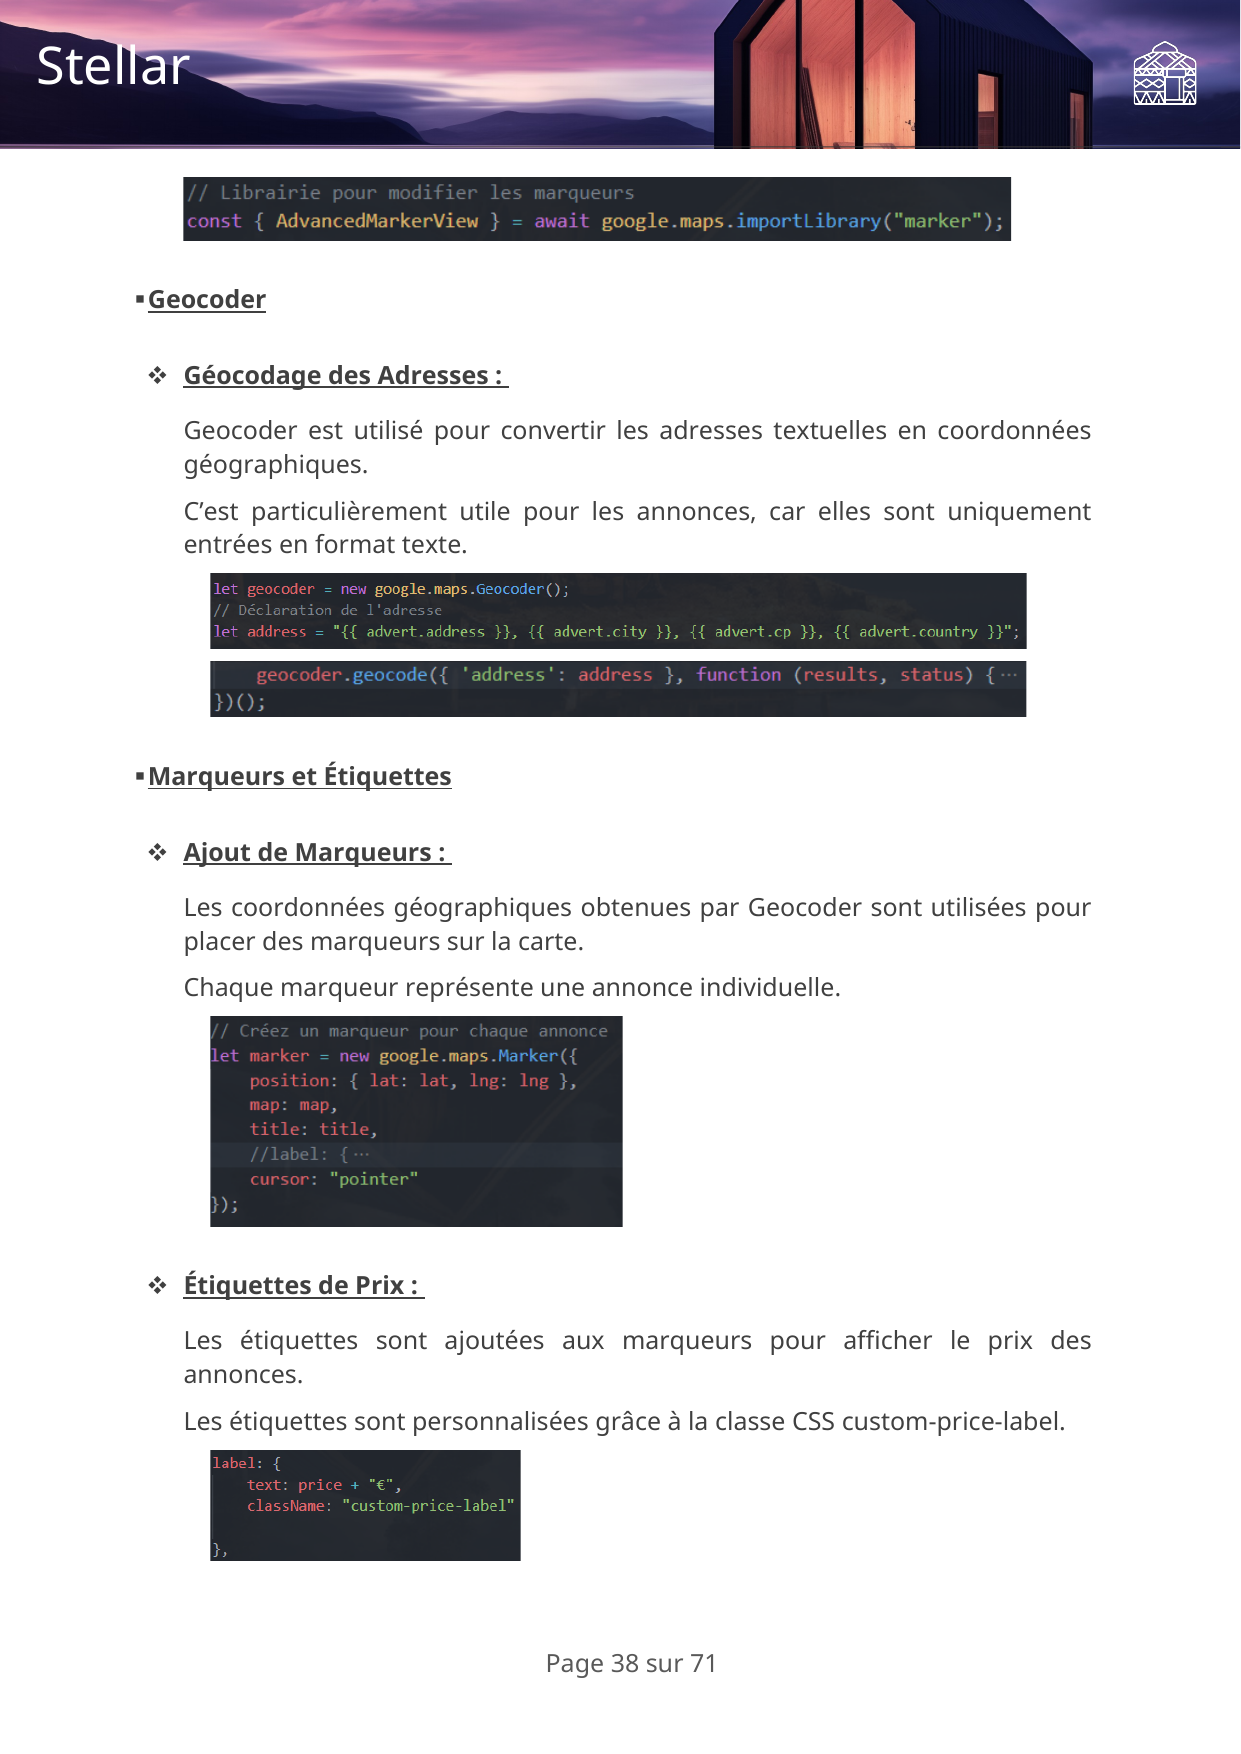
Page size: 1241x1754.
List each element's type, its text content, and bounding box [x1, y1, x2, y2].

text Les coordonnées géographiques obtenues par Geocoder sont utilisées pour placer des marqueurs sur la carte. [183, 889, 1092, 957]
text Geocoder est utilisé pour convertir les adresses textuelles en coordonnées géographiques. [183, 412, 1092, 481]
text Les étiquettes sont personnalisées grâce à la classe CSS custom-price-label. [183, 1403, 1092, 1438]
picture [183, 177, 1012, 241]
picture [210, 1016, 623, 1227]
picture [210, 661, 1027, 717]
text C’est particulièrement utile pour les annonces, car elles sont uniquement entrées en format texte. [183, 493, 1092, 561]
picture [210, 573, 1027, 649]
subtitle Marqueurs et Étiquettes [134, 759, 1092, 793]
subtitle Geocoder [134, 282, 1092, 316]
subtitle Géocodage des Adresses : [146, 358, 1092, 392]
picture [0, 0, 1241, 146]
text Les étiquettes sont ajoutées aux marqueurs pour afficher le prix des annonces. [183, 1323, 1092, 1391]
subtitle Ajout de Marqueurs : [146, 834, 1092, 868]
subtitle Étiquettes de Prix : [146, 1268, 1092, 1302]
text Chaque marqueur représente une annonce individuelle. [183, 970, 1092, 1004]
picture [210, 1450, 521, 1561]
